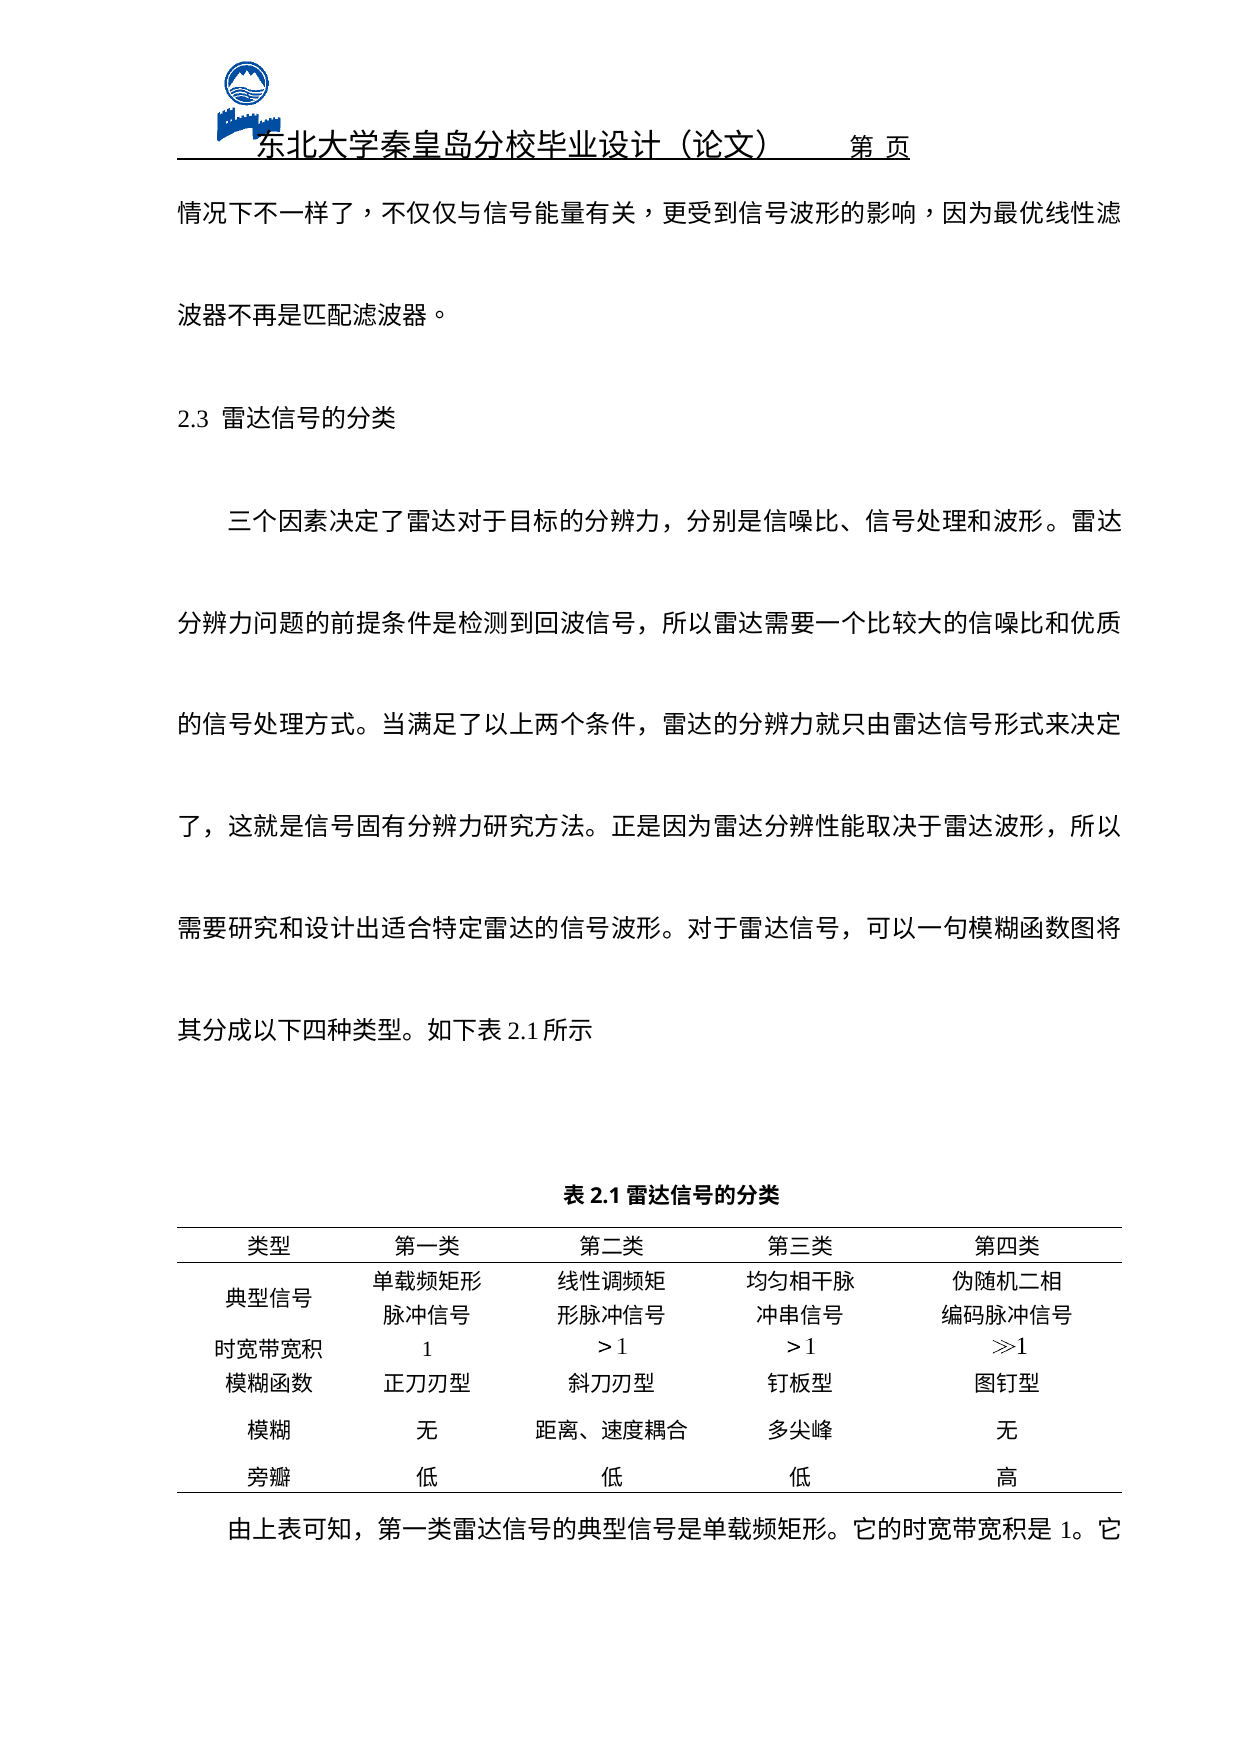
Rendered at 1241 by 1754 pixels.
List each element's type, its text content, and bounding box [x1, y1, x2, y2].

table_cell 低 [709, 1458, 871, 1492]
table_header 第三类 [709, 1228, 871, 1262]
table_header 第二类 [494, 1228, 709, 1262]
table_header 第四类 [871, 1228, 1122, 1262]
text 表2.1 雷达信号的分类 [177, 1177, 1122, 1211]
table_cell 模糊 [177, 1399, 340, 1458]
table_cell 线性调频矩 形脉冲信号 [494, 1263, 709, 1331]
picture [208, 61, 285, 143]
table_cell 1 [340, 1331, 494, 1365]
table_cell 旁瓣 [177, 1458, 340, 1492]
table_cell 伪随机二相 编码脉冲信号 [871, 1263, 1122, 1331]
table_cell 单载频矩形 脉冲信号 [340, 1263, 494, 1331]
table_cell 钉板型 [709, 1365, 871, 1399]
table_cell 低 [340, 1458, 494, 1492]
table_cell 均匀相干脉 冲串信号 [709, 1263, 871, 1331]
text 三个因素决定了雷达对于目标的分辨力，分别是信噪比、信号处理和波形。雷达分辨力问题的前提条件是检测到回波信号，所以雷达需要一个比较大的信噪比和优质的信号处理方式。当满足了以上两个条件，雷达的分辨力就只由雷达信号形式来决定了，这就是信号固有分辨力研究方法。正是因为雷达分辨性能取决于雷达波形，所以需要研究和设计出适合特定雷达的信号波形。对于雷达信号，可以一句模糊函数图将其分成以下四种类型。如下表2.1所示 [177, 485, 1122, 1063]
table_cell [709, 1331, 871, 1365]
table_cell [871, 1331, 1122, 1365]
table_cell 低 [494, 1458, 709, 1492]
table_cell 典型信号 [177, 1263, 340, 1331]
table_header 第一类 [340, 1228, 494, 1262]
table_cell 多尖峰 [709, 1399, 871, 1458]
table_cell 斜刀刃型 [494, 1365, 709, 1399]
table_cell 时宽带宽积 [177, 1331, 340, 1365]
table_cell 模糊函数 [177, 1365, 340, 1399]
table_cell 正刀刃型 [340, 1365, 494, 1399]
table_cell 图钉型 [871, 1365, 1122, 1399]
table_header 类型 [177, 1228, 340, 1262]
table_cell [494, 1331, 709, 1365]
text 由上表可知，第一类雷达信号的典型信号是单载频矩形。它的时宽带宽积是1。它的模糊函数为正刀刃型。第一类信号的模糊瓣很小，缺点是没有很好的距离分辨率。会在下文对典型的第一类雷达信号单载频矩形脉冲进行模糊函数仿真。因为它有容易产生和处理的特点，所以常被使用于对于精度和探测距离要求都不是很高的雷达上。 [177, 1493, 1122, 1561]
table_cell 无 [340, 1399, 494, 1458]
table_cell 高 [871, 1458, 1122, 1492]
table_cell 距离、速度耦合 [494, 1399, 709, 1458]
subtitle 2.3 雷达信号的分类 [177, 382, 1122, 450]
table_cell 无 [871, 1399, 1122, 1458]
